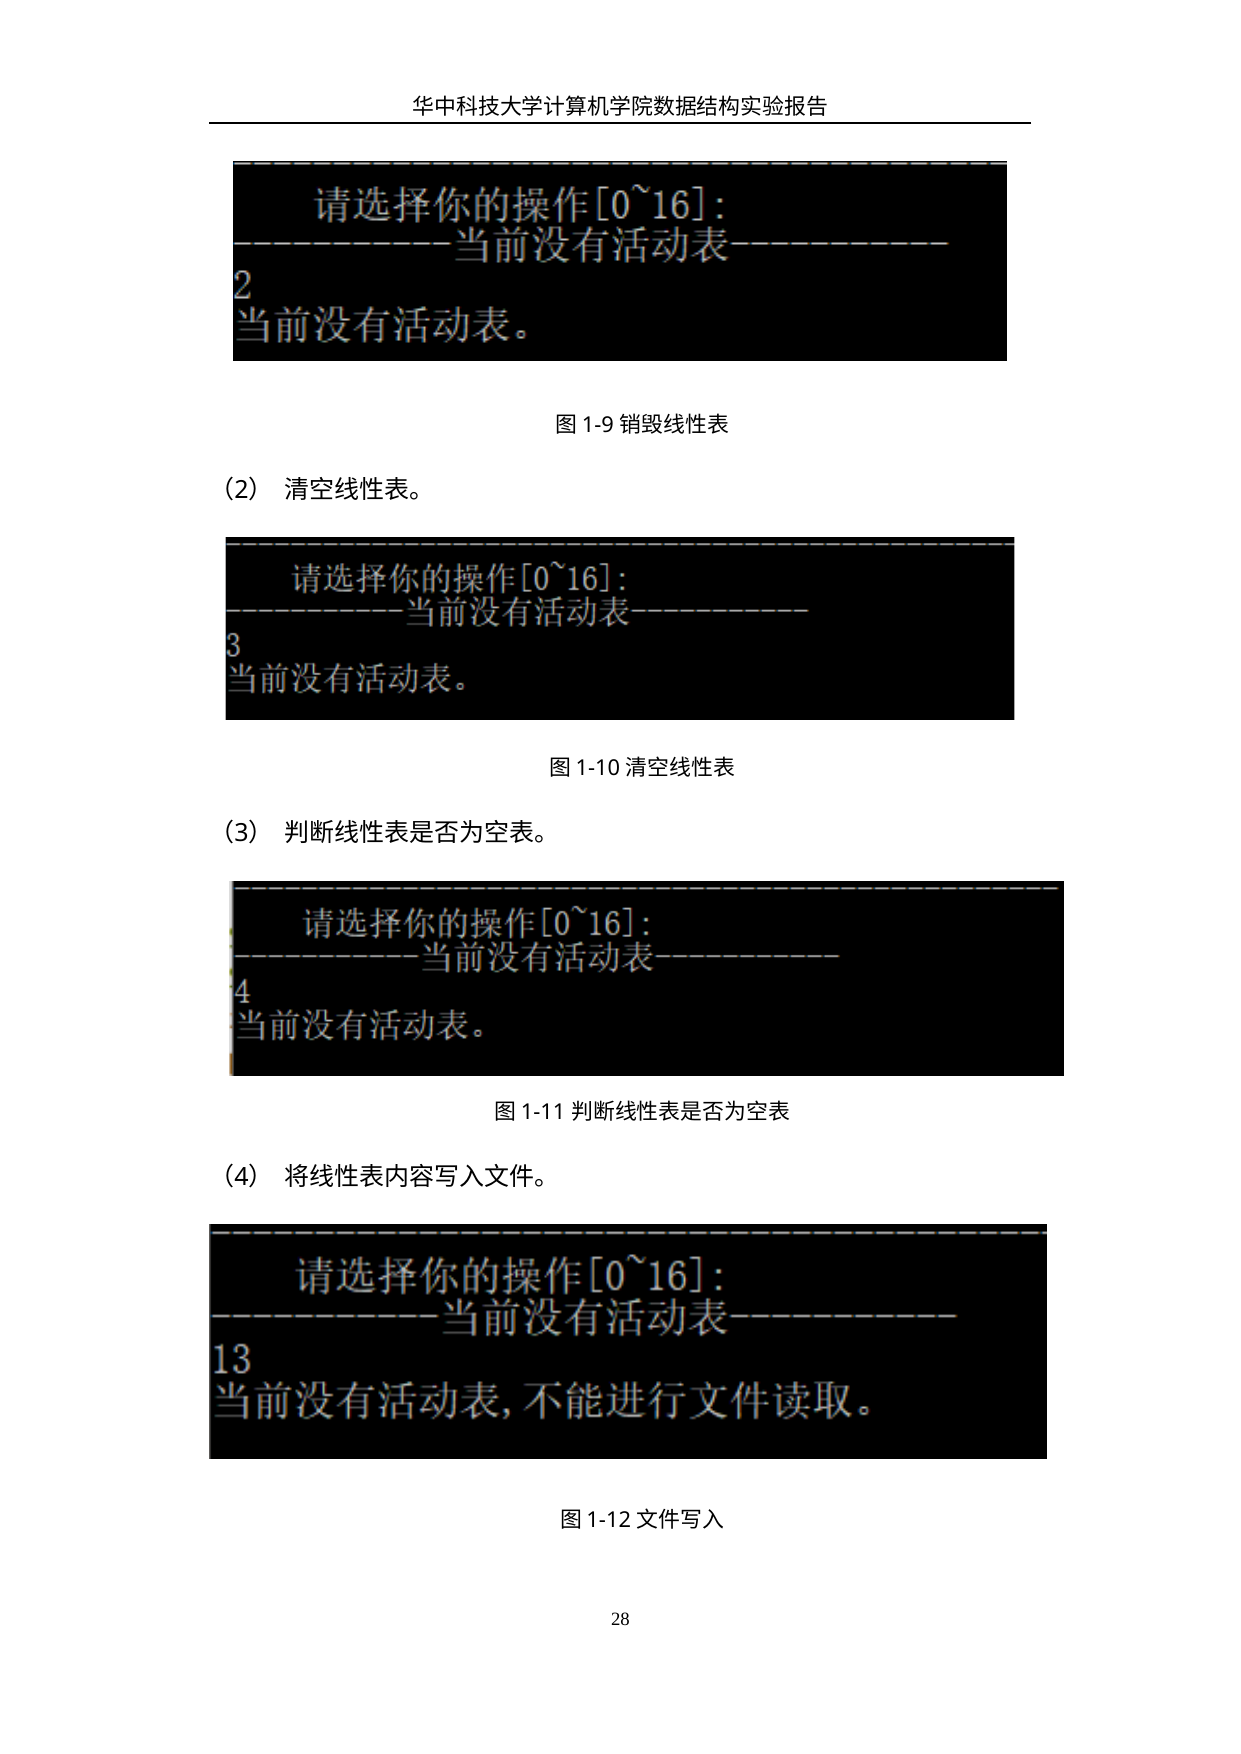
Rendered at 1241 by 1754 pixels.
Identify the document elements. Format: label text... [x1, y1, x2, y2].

picture [229, 881, 1064, 1076]
list 清空线性表。 [209, 455, 1031, 520]
picture [233, 161, 1007, 361]
text 图1-12 文件写入 [209, 1502, 1031, 1534]
text 图1-11 判断线性表是否为空表 [209, 1093, 1031, 1126]
picture [225, 537, 1015, 720]
picture [209, 1224, 1047, 1459]
text 图1-9 销毁线性表 [209, 406, 1031, 439]
text 图1-10 清空线性表 [209, 750, 1031, 782]
list 判断线性表是否为空表。 [209, 798, 1031, 863]
list 将线性表内容写入文件。 [209, 1142, 1031, 1207]
